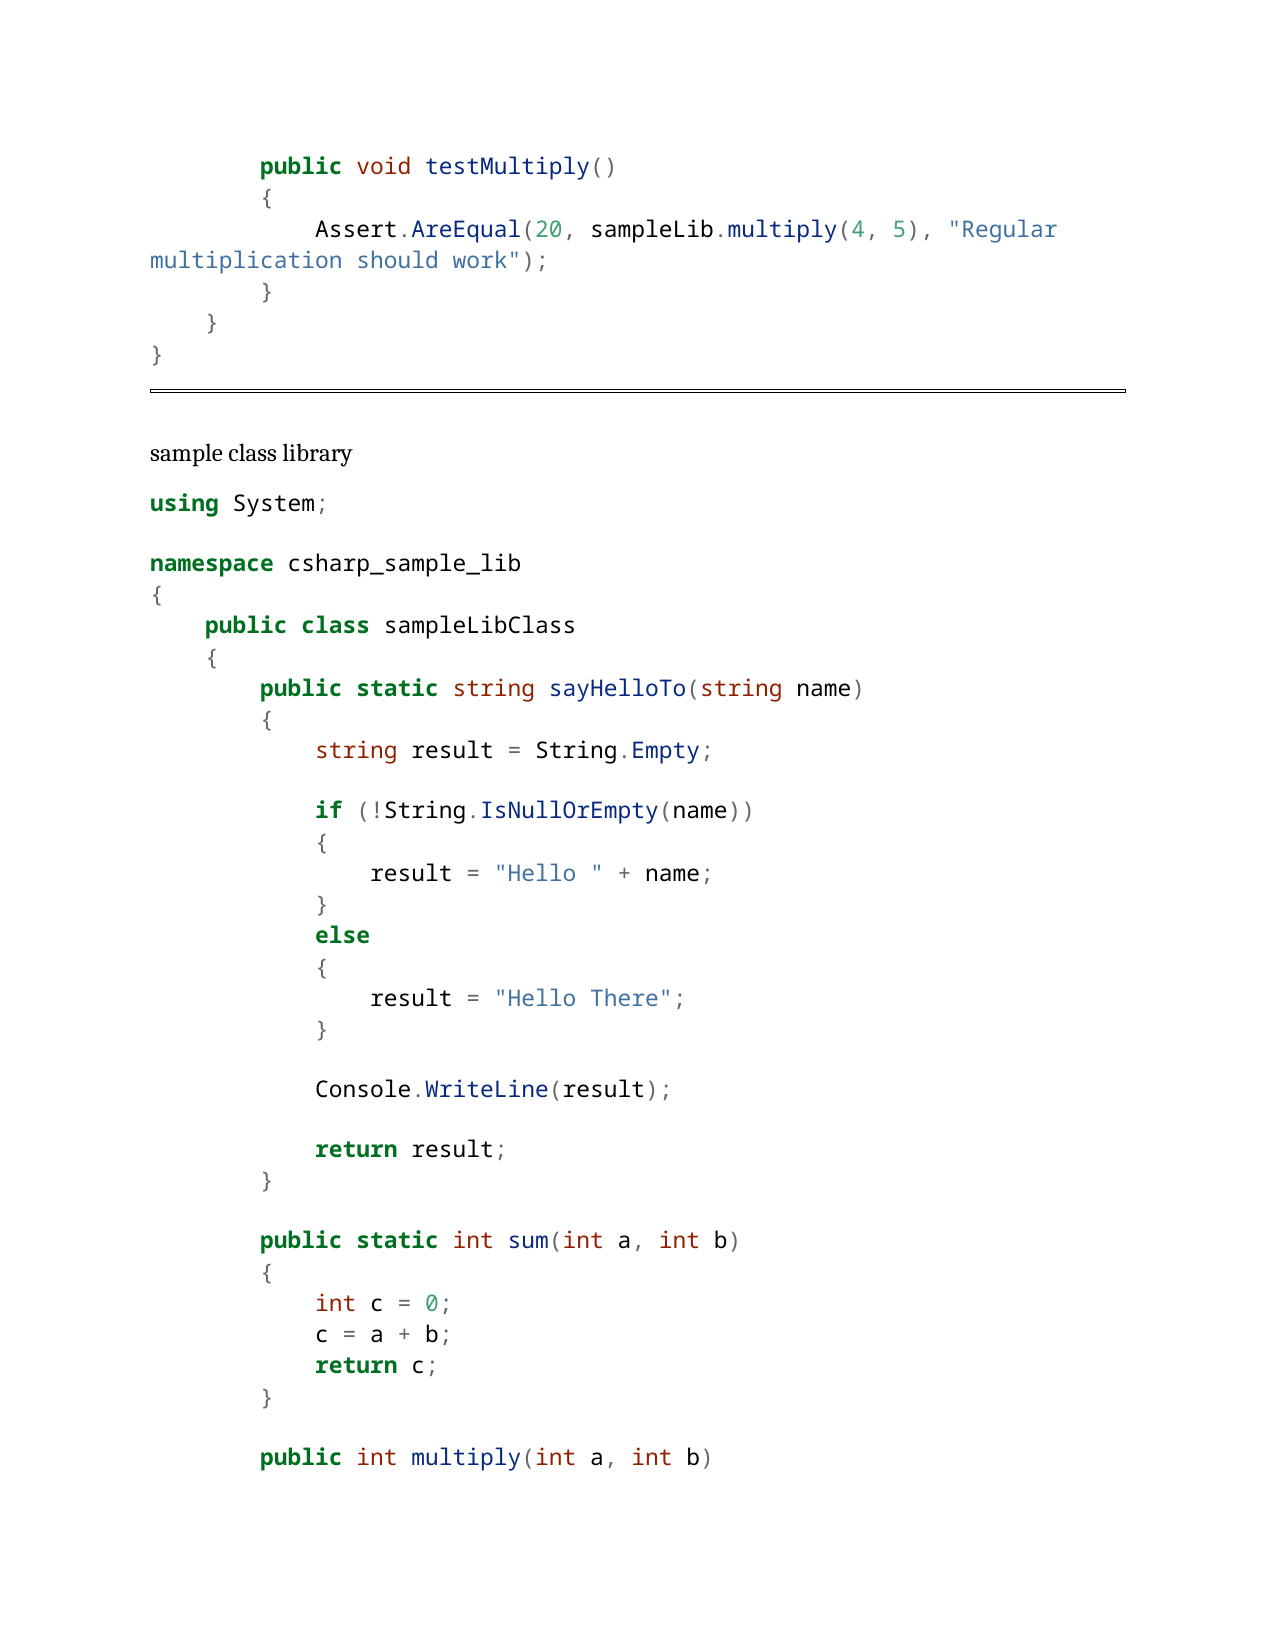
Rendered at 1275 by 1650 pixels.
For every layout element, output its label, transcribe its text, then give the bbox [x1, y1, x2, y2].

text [150, 150, 1125, 369]
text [150, 487, 1125, 1472]
text sample class library [150, 439, 1125, 468]
